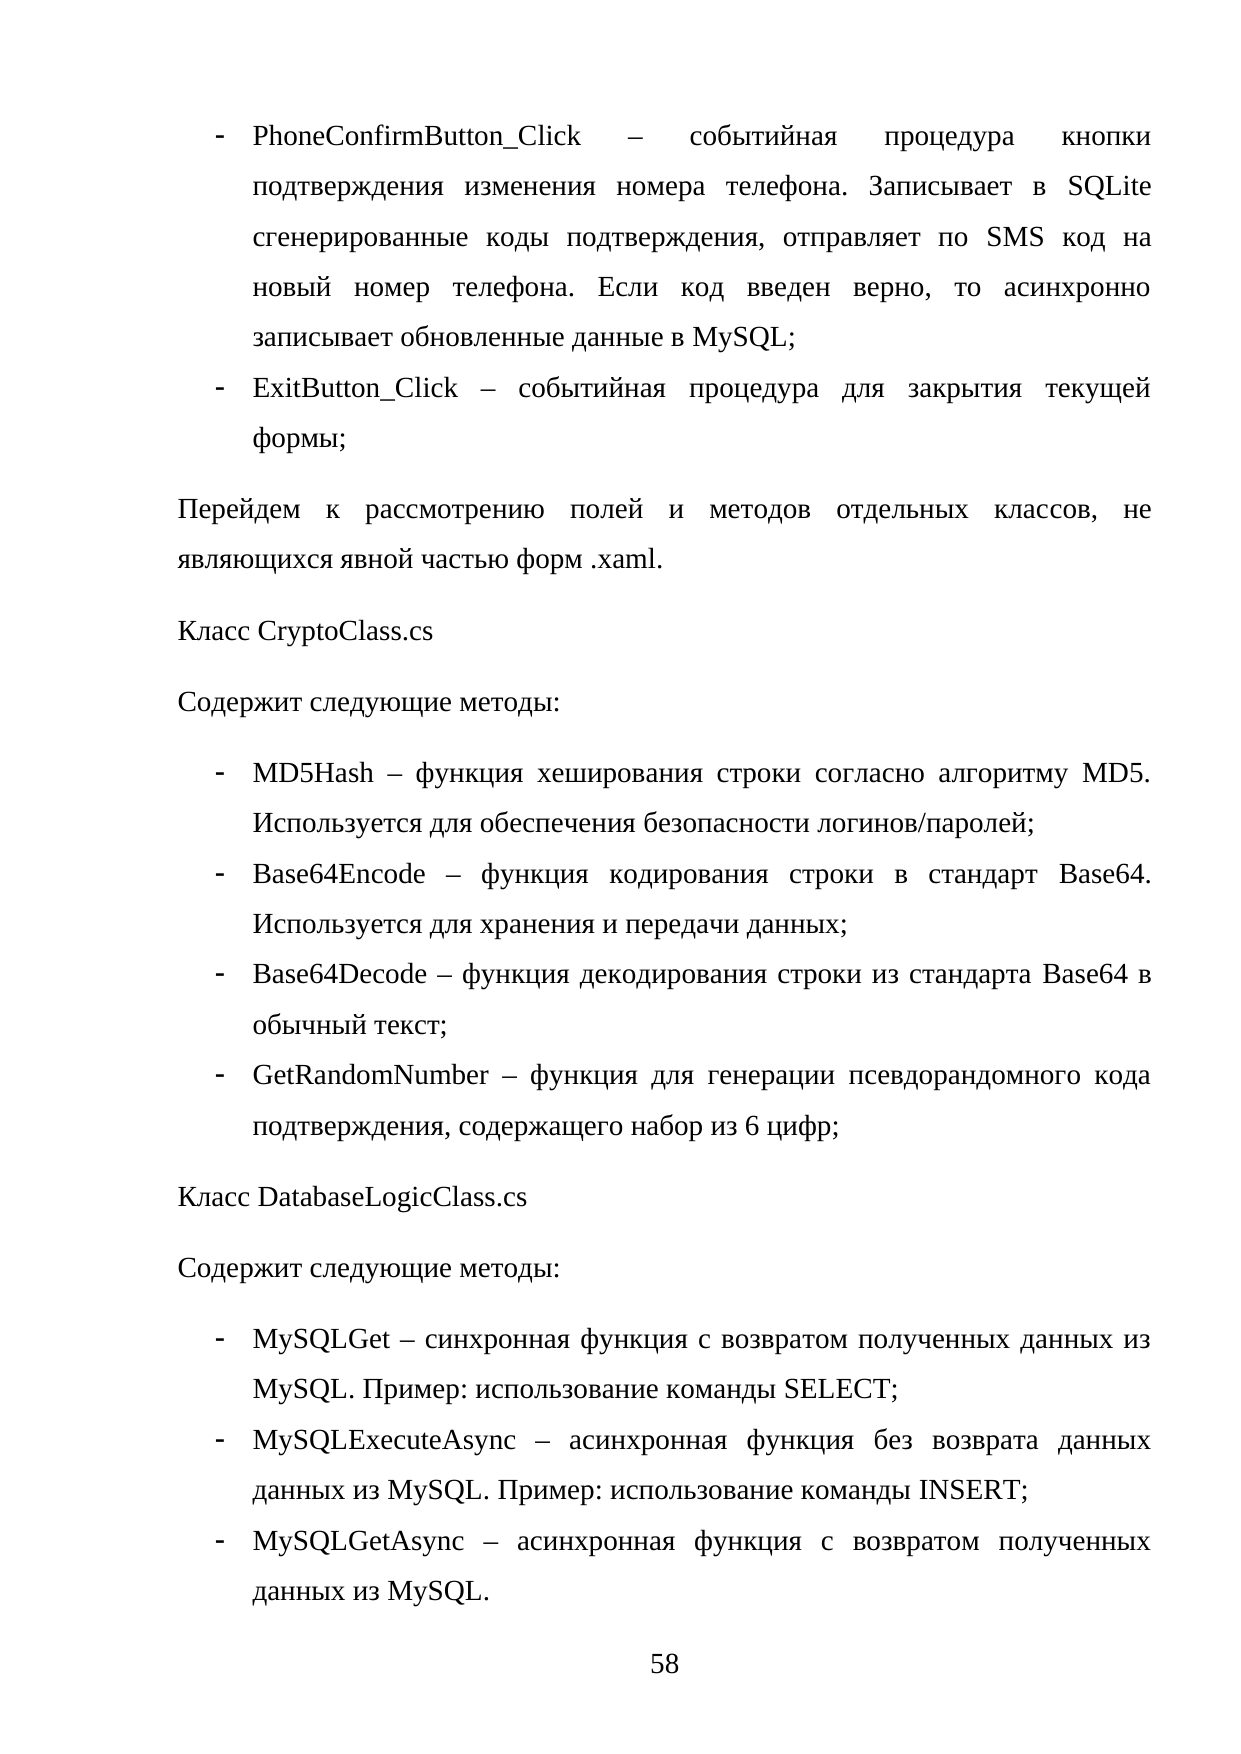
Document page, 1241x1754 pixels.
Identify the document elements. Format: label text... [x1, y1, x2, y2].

text Класс DatabaseLogicClass.cs [177, 1179, 1152, 1212]
text Перейдем к рассмотрению полей и методов отдельных класcов, не являющихся явной частью форм .xaml. [177, 491, 1152, 575]
list Base64Decode – функция декодирования строки из стандарта Base64 в обычный текст; [215, 957, 1152, 1041]
text Содержит следующие методы: [177, 684, 1152, 717]
list MySQLExecuteAsync – асинхронная функция без возврата данных данных из MySQL. Пример: использование команды INSERT; [215, 1422, 1152, 1506]
list MySQLGet – синхронная функция с возвратом полученных данных из MySQL. Пример: использование команды SELECT; [215, 1321, 1152, 1405]
list ExitButton_Click – событийная процедура для закрытия текущей формы; [215, 370, 1152, 454]
text Класс CryptoClass.cs [177, 613, 1152, 646]
list GetRandomNumber – функция для генерации псевдорандомного кода подтверждения, содержащего набор из 6 цифр; [215, 1057, 1152, 1141]
text Содержит следующие методы: [177, 1250, 1152, 1283]
list MySQLGetAsync – асинхронная функция с возвратом полученных данных из MySQL. [215, 1523, 1152, 1607]
list MD5Hash – функция хеширования строки согласно алгоритму MD5. Используется для обеспечения безопасности логинов/паролей; [215, 755, 1152, 839]
list Base64Encode – функция кодирования строки в стандарт Base64. Используется для хранения и передачи данных; [215, 856, 1152, 940]
list PhoneConfirmButton_Click – событийная процедура кнопки подтверждения изменения номера телефона. Записывает в SQLite сгенерированные коды подтверждения, отправляет по SMS код на новый номер телефона. Если код введен верно, то асинхронно записывает обновленные данные в MySQL; [215, 118, 1152, 353]
